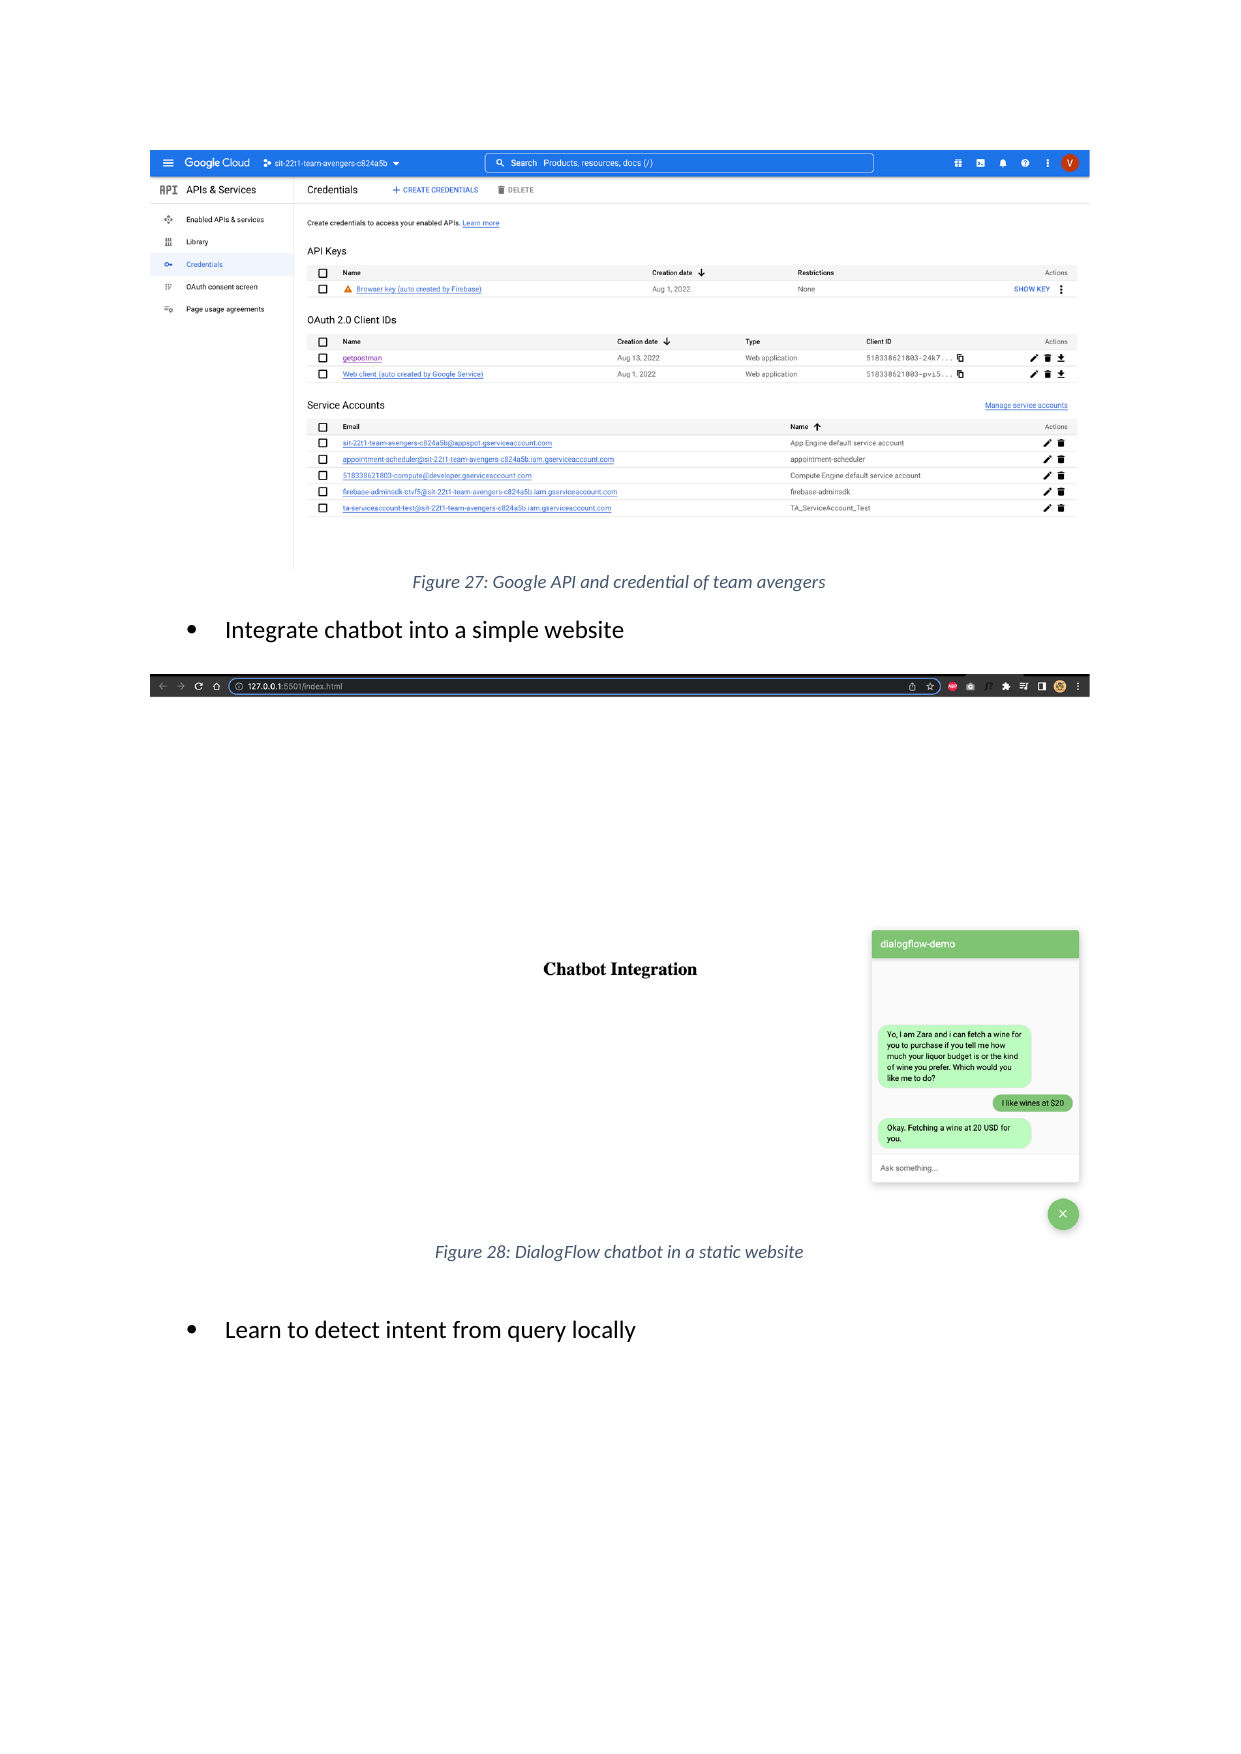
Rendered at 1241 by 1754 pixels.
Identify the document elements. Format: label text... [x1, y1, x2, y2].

text Figure 27: Google API and credential of team avengers [150, 570, 1090, 593]
picture [150, 150, 1090, 570]
list Integrate chatbot into a simple website [187, 614, 1090, 644]
picture [150, 674, 1090, 1241]
list Learn to detect intent from query locally [187, 1314, 1090, 1345]
text Figure 28: DialogFlow chatbot in a static website [150, 1241, 1090, 1263]
